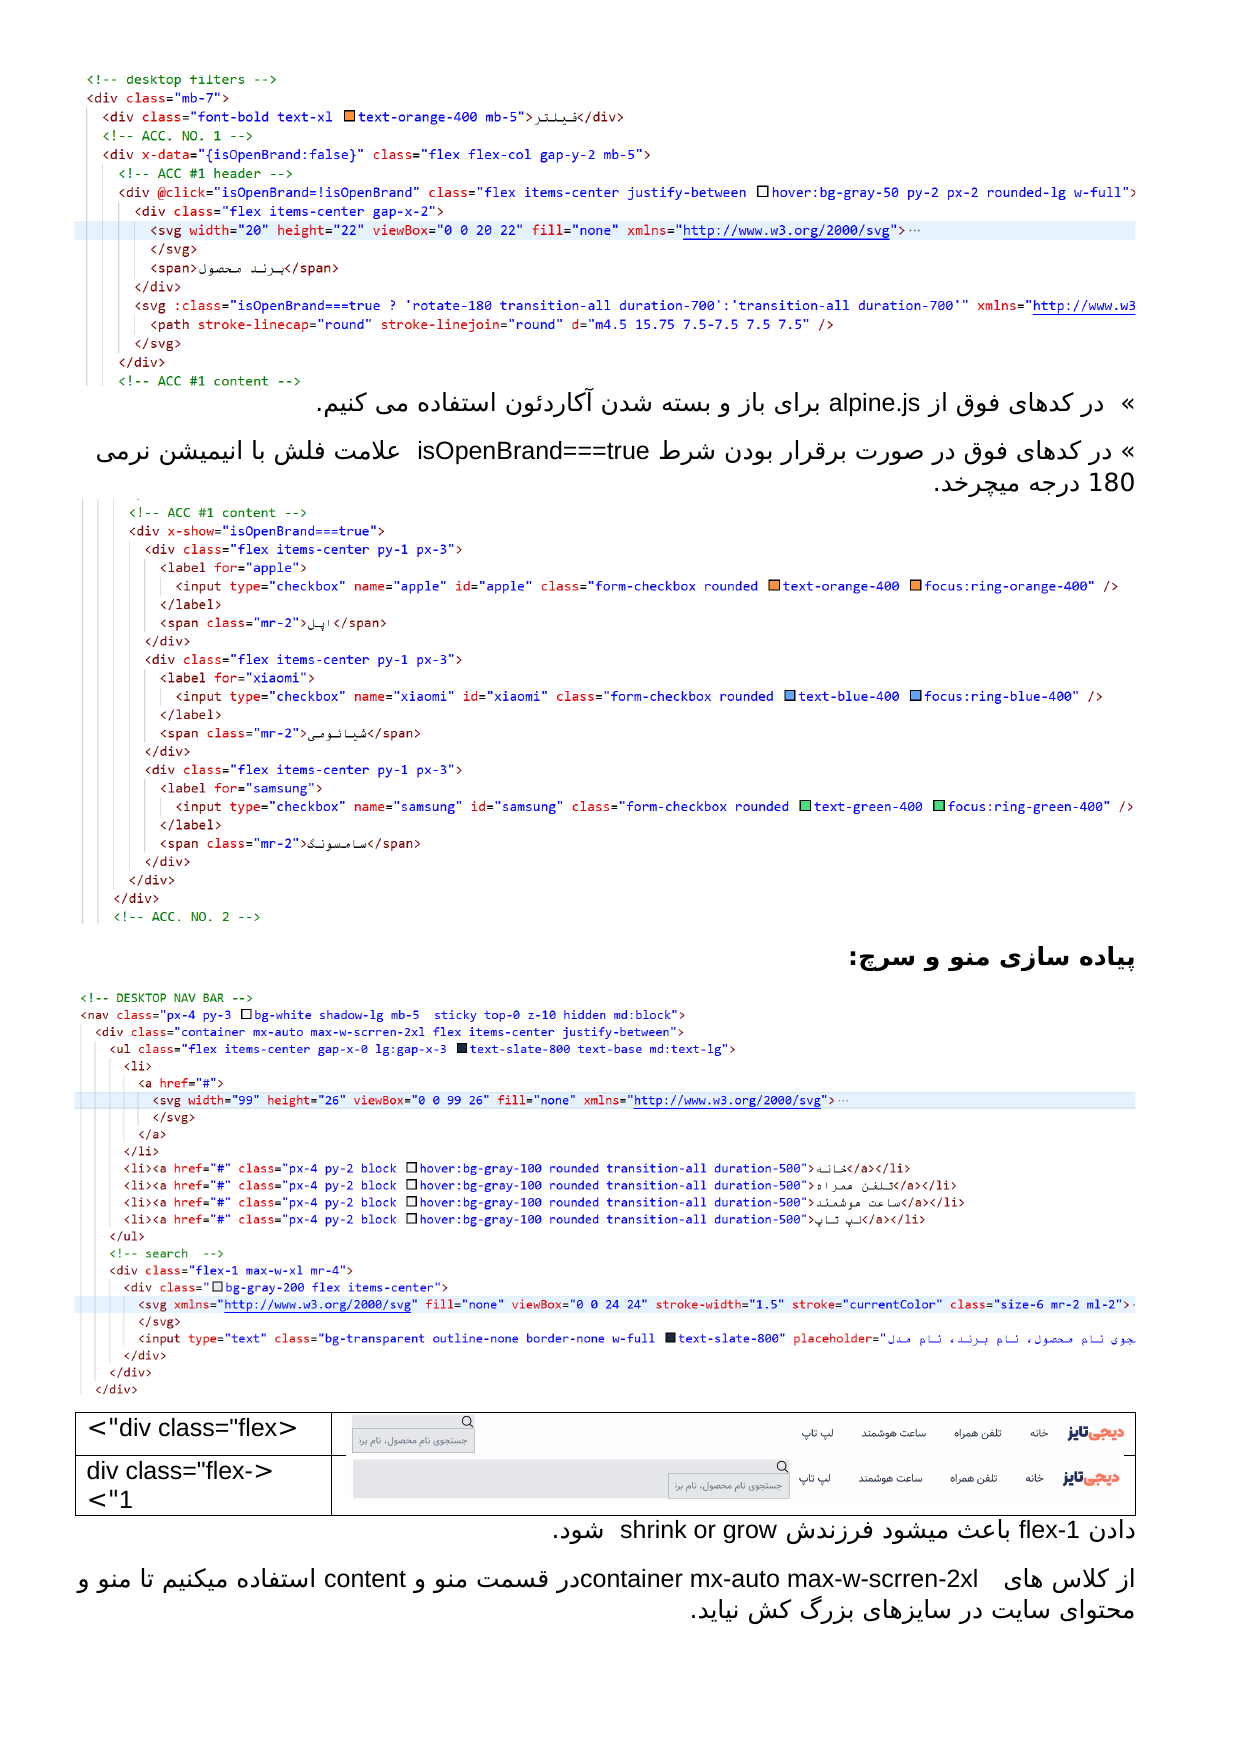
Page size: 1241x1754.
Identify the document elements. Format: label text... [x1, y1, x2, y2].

text دادن flex-1 باعث میشود فرزندش shrink or grow شود. [75, 1516, 1136, 1545]
picture [74, 990, 1136, 1394]
text » در کدهای فوق در صورت برقرار بودن شرط isOpenBrand===true علامت فلش با انیمیشن نرمی 180 درجه میچرخد. [75, 436, 1136, 499]
table_cell <div class="flex-1"> [76, 1456, 331, 1514]
picture [343, 1413, 1124, 1501]
text پیاده سازی منو و سرچ: [75, 942, 1136, 972]
table_cell [332, 1456, 1135, 1514]
table_header <div class="flex"> [76, 1413, 331, 1455]
text » در کدهای فوق از alpine.js برای باز و بسته شدن آکاردئون استفاده می کنیم. [75, 386, 1136, 417]
picture [74, 75, 1136, 386]
table_header [332, 1413, 343, 1455]
table_header [1124, 1413, 1135, 1455]
picture [74, 499, 1136, 924]
text از کلاس های container mx-auto max-w-scrren-2xlدر قسمت منو و content استفاده میکنیم تا منو و محتوای سایت در سایزهای بزرگ کش نیاید. [75, 1564, 1136, 1625]
